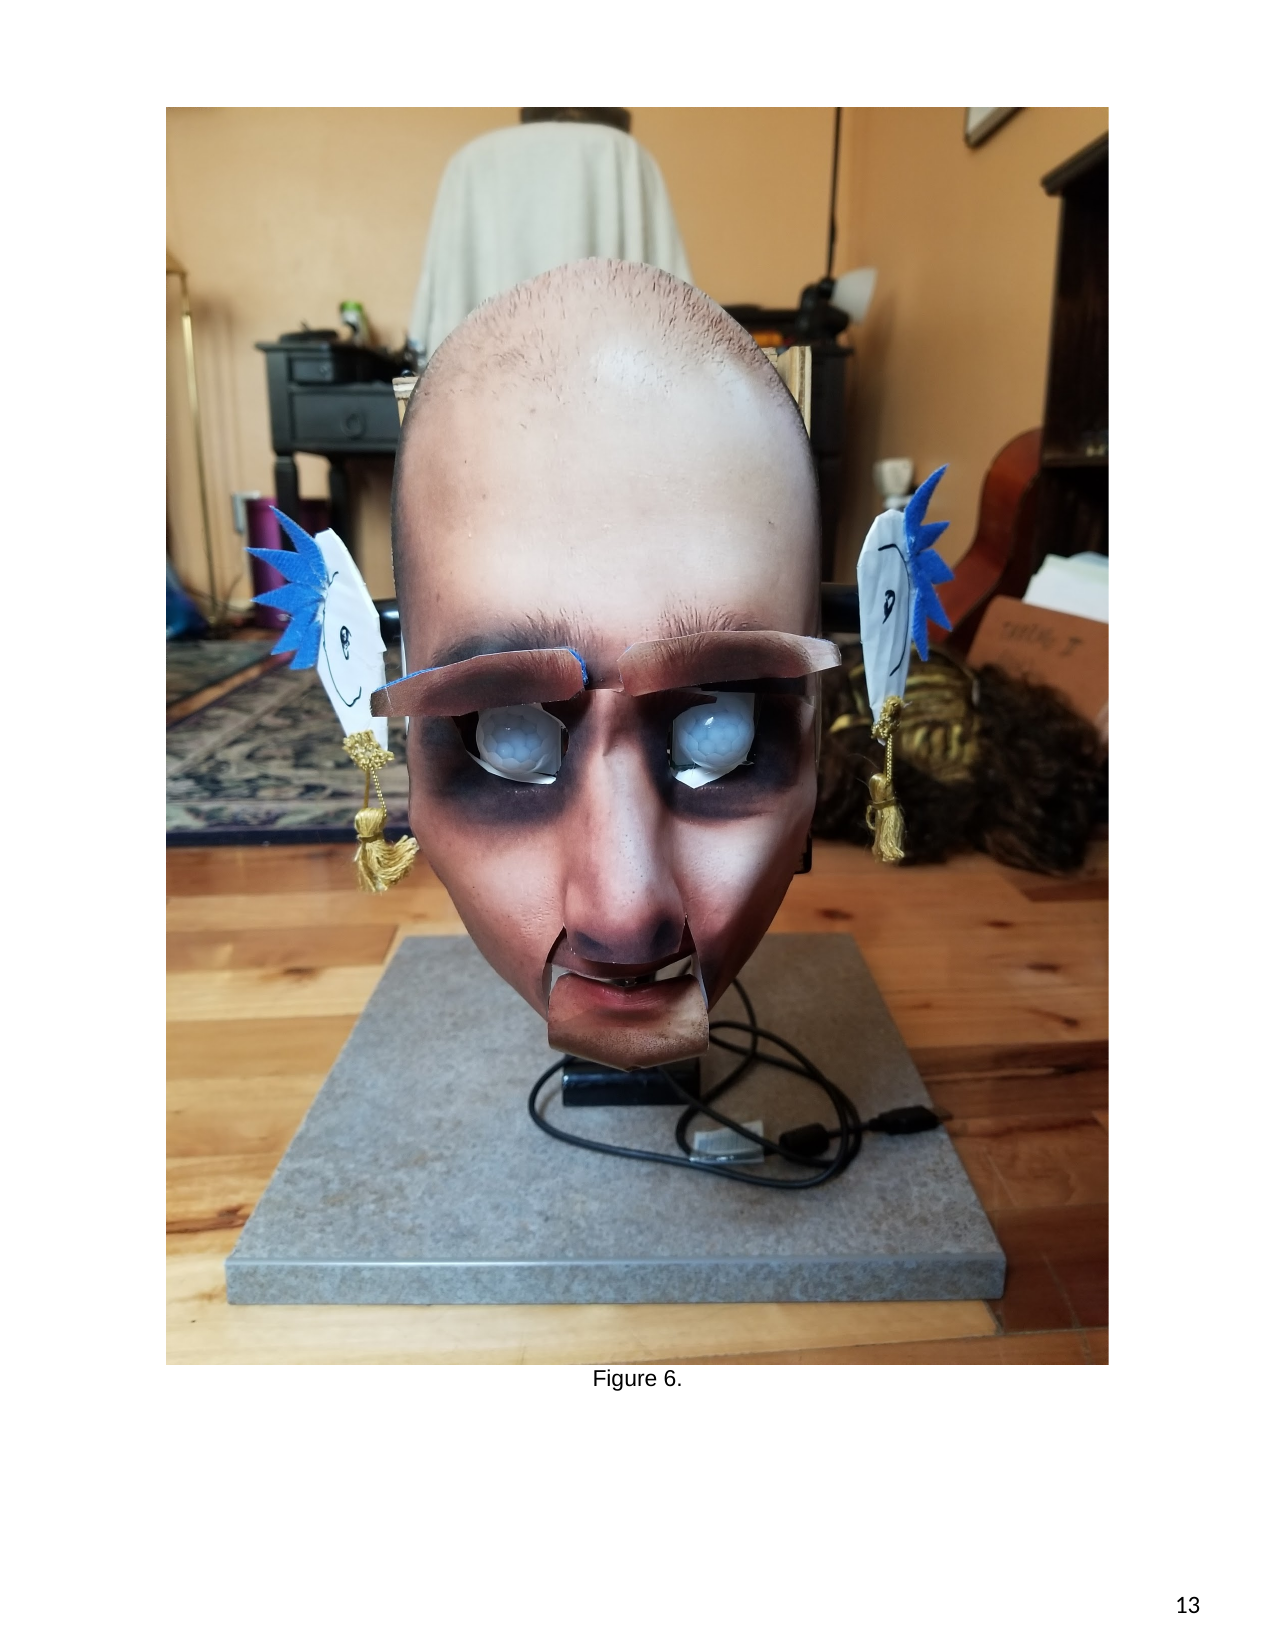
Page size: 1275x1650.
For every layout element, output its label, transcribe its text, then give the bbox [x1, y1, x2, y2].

picture [166, 107, 1109, 1365]
text Figure 6. [75, 1365, 1200, 1391]
